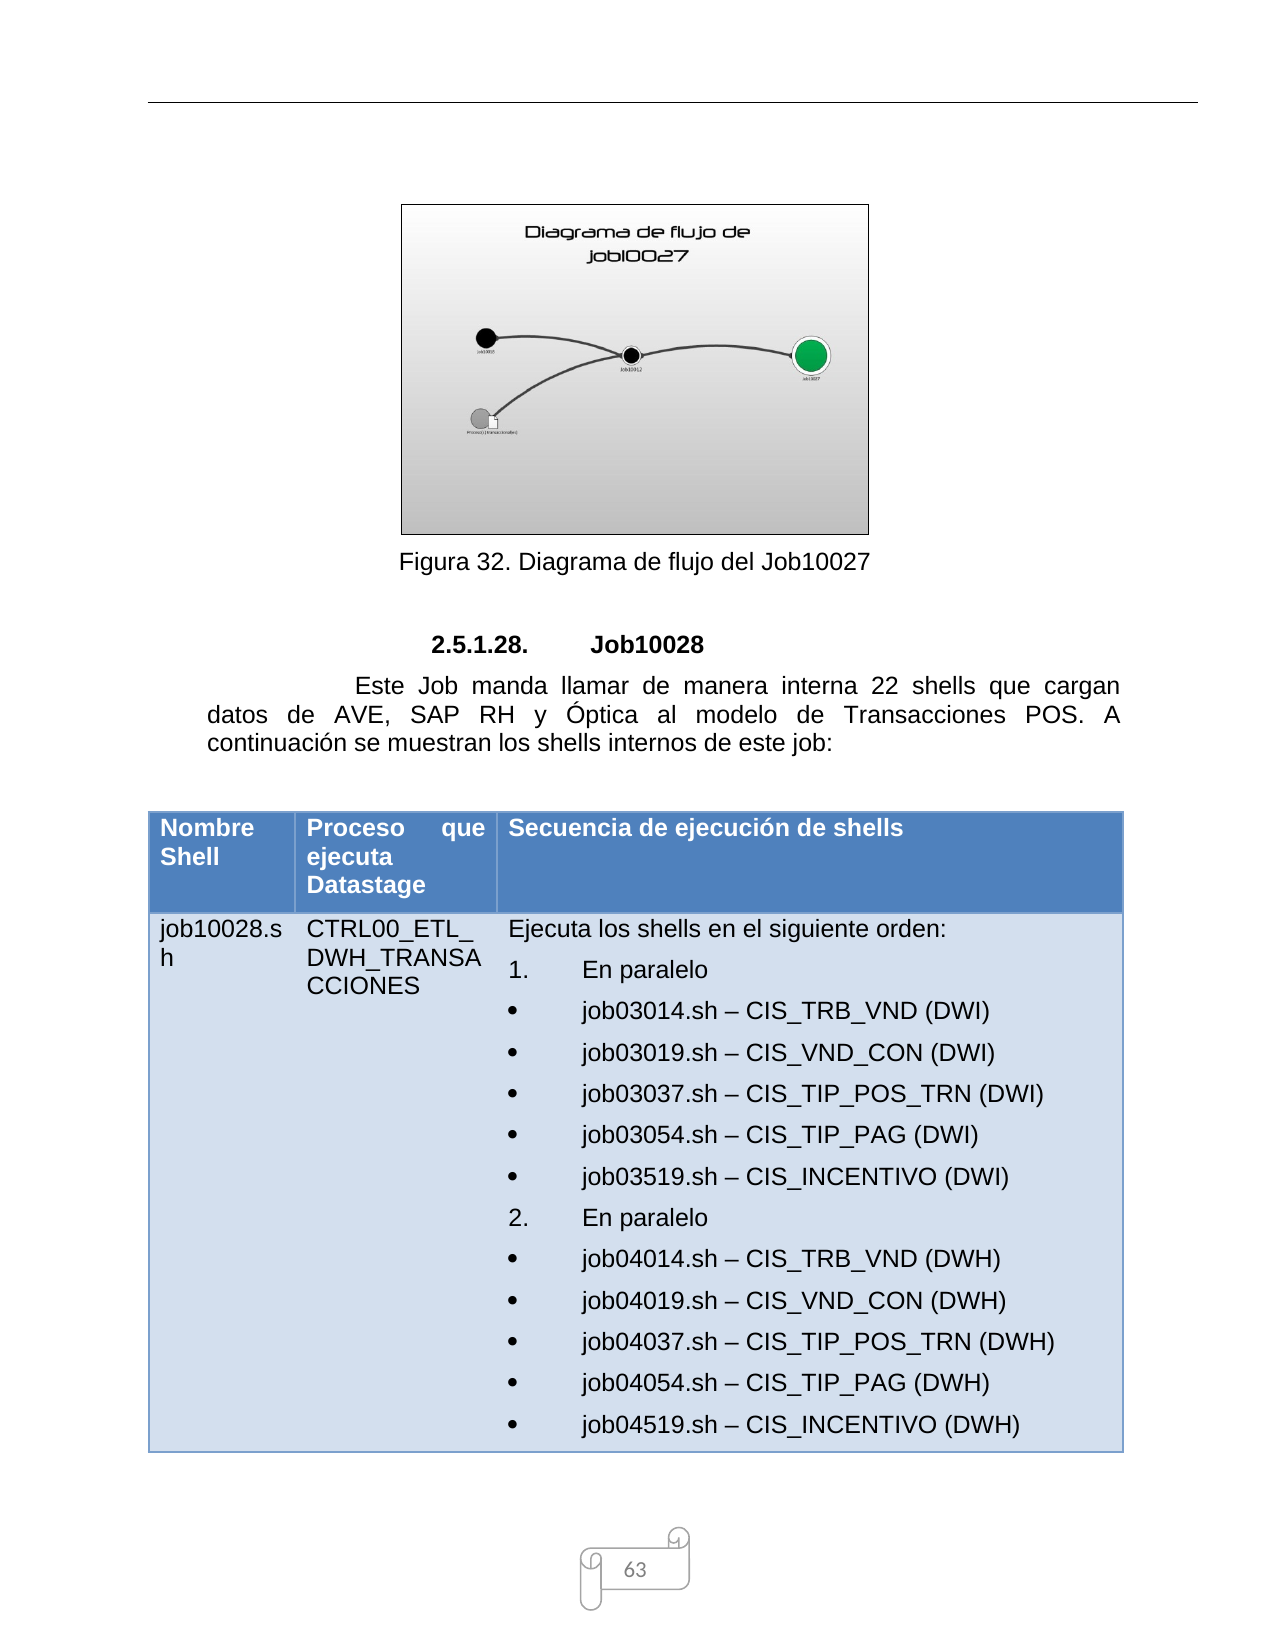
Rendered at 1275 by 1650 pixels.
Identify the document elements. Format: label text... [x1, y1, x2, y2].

text Este Job manda llamar de manera interna 22 shells que cargan datos de AVE, SAP RH y Óptica al modelo de Transacciones POS. A continuación se muestran los shells internos de este job: [207, 671, 1122, 757]
table_cell CTRL00_ETL_DWH_TRANSACCIONES [295, 914, 497, 1451]
picture [402, 205, 868, 534]
text Figura 32. Diagrama de flujo del Job10027 [148, 547, 1122, 576]
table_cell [497, 914, 1122, 1451]
subtitle Job10028 [283, 629, 1122, 658]
table_header Secuencia de ejecución de shells [498, 813, 1122, 912]
table_header Proceso que ejecuta Datastage [296, 813, 496, 912]
table_header Nombre Shell [150, 813, 294, 912]
table_cell job10028.sh [150, 914, 295, 1451]
